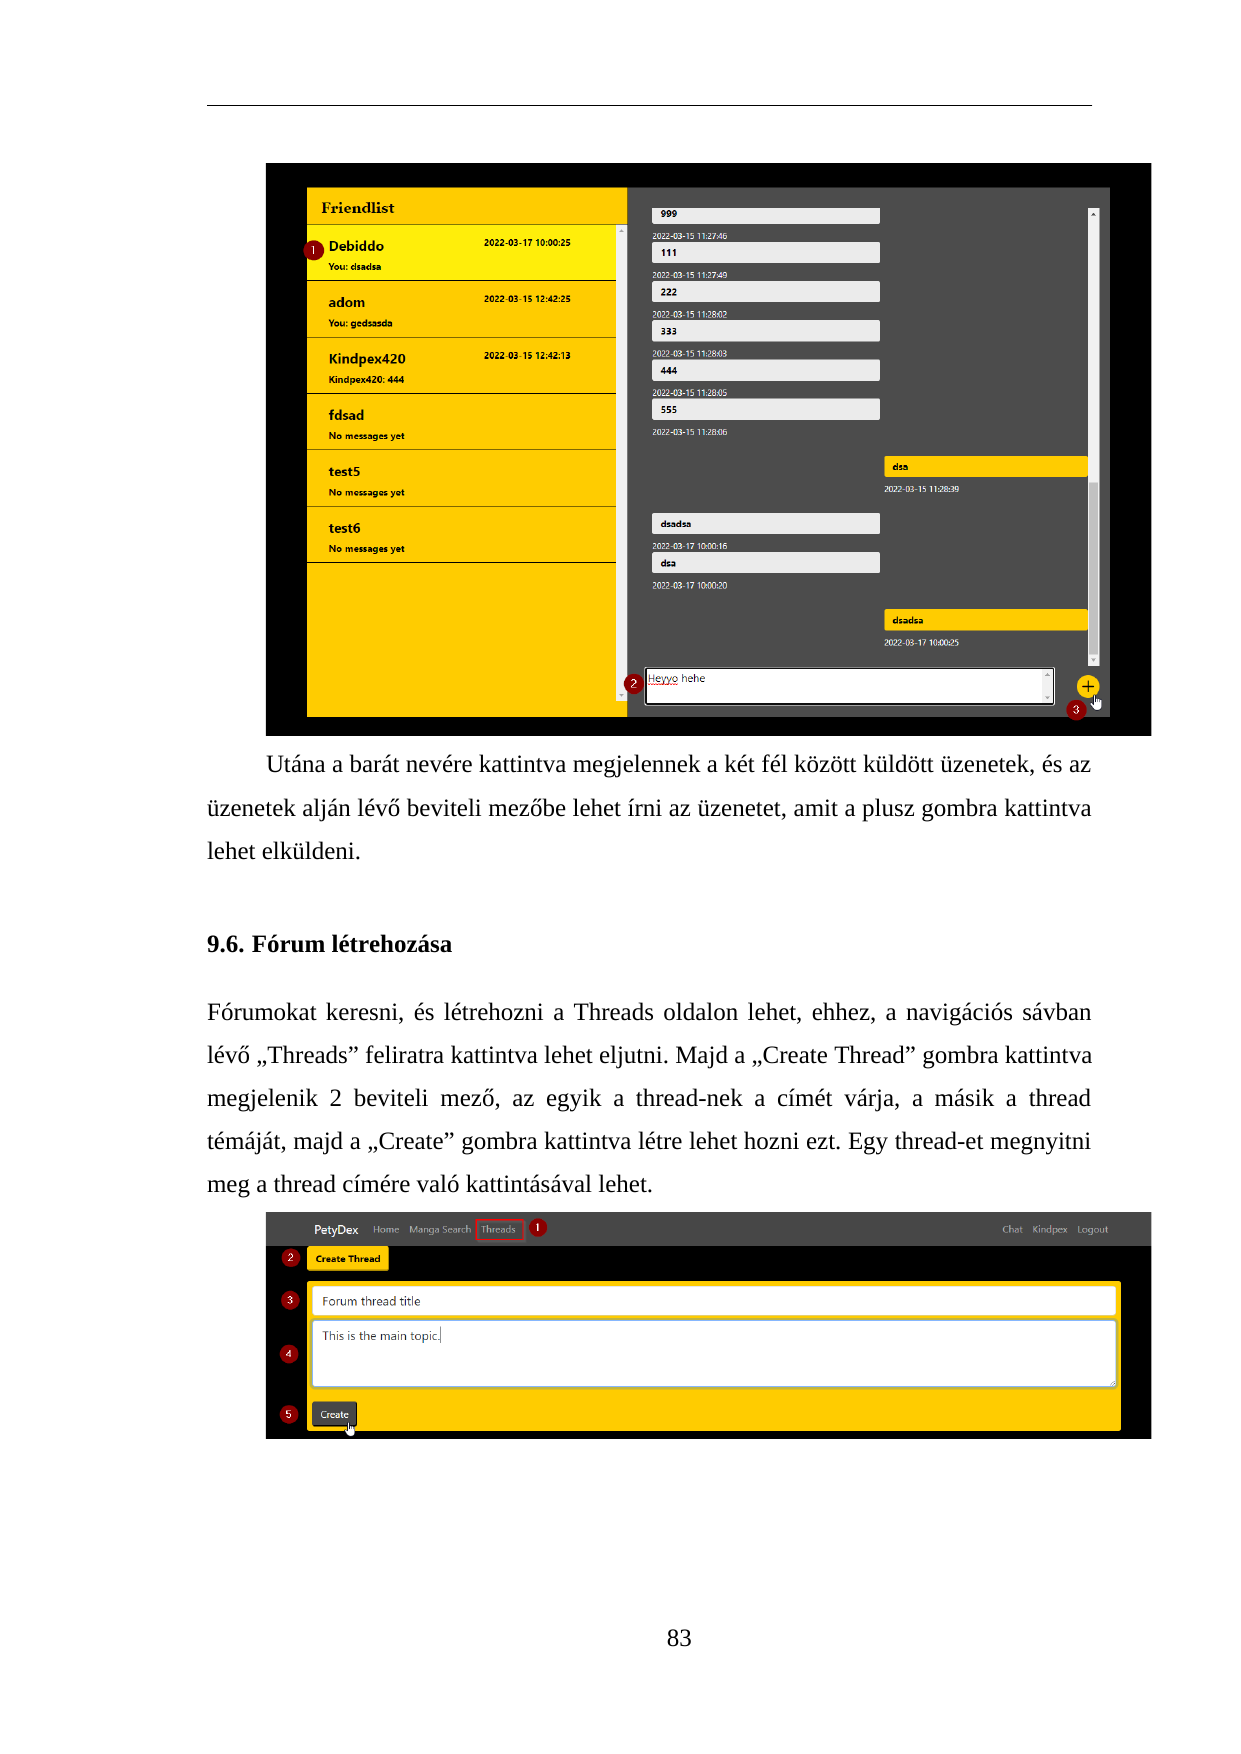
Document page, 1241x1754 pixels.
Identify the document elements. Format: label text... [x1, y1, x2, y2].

subtitle Fórum létrehozása [207, 929, 1092, 958]
text Utána a barát nevére kattintva megjelennek a két fél között küldött üzenetek, és az üzenetek alján lévő beviteli mezőbe lehet írni az üzenetet, amit a plusz gombra kattintva lehet elküldeni. [207, 749, 1092, 864]
text Fórumokat keresni, és létrehozni a Threads oldalon lehet, ehhez, a navigációs sávban lévő „Threads” feliratra kattintva lehet eljutni. Majd a „Create Thread” gombra kattintva megjelenik 2 beviteli mező, az egyik a thread-nek a címét várja, a másik a thread témáját, majd a „Create” gombra kattintva létre lehet hozni ezt. Egy thread-et megnyitni meg a thread címére való kattintásával lehet. [207, 997, 1092, 1198]
picture [265, 1212, 1152, 1439]
picture [265, 163, 1152, 736]
